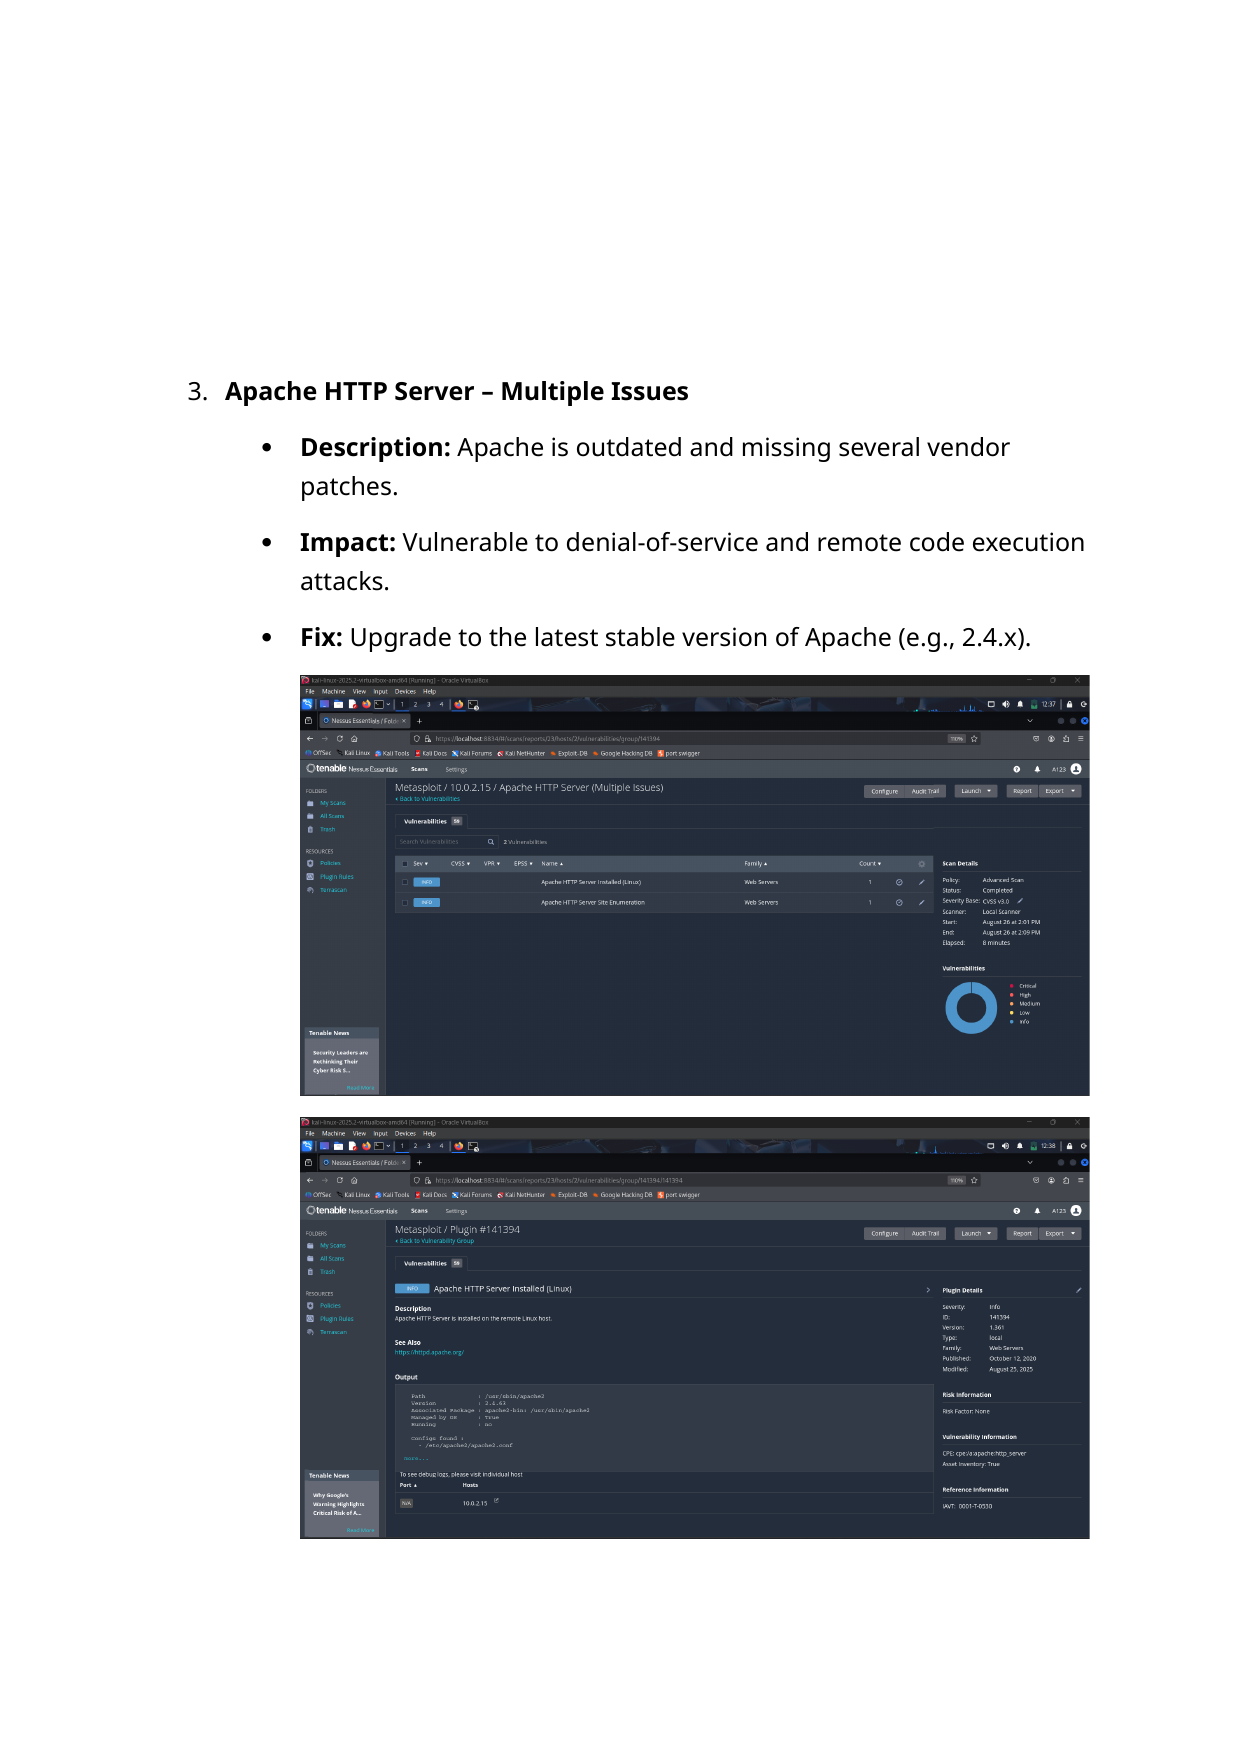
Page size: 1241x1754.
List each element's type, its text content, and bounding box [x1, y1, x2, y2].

picture [300, 1117, 1090, 1539]
picture [300, 675, 1090, 1096]
list Description: Apache is outdated and missing several vendor patches. [262, 429, 1090, 502]
list Fix: Upgrade to the latest stable version of Apache (e.g., 2.4.x). [262, 619, 1090, 653]
list Impact: Vulnerable to denial-of-service and remote code execution attacks. [262, 524, 1090, 597]
list Apache HTTP Server – Multiple Issues [187, 373, 1090, 407]
